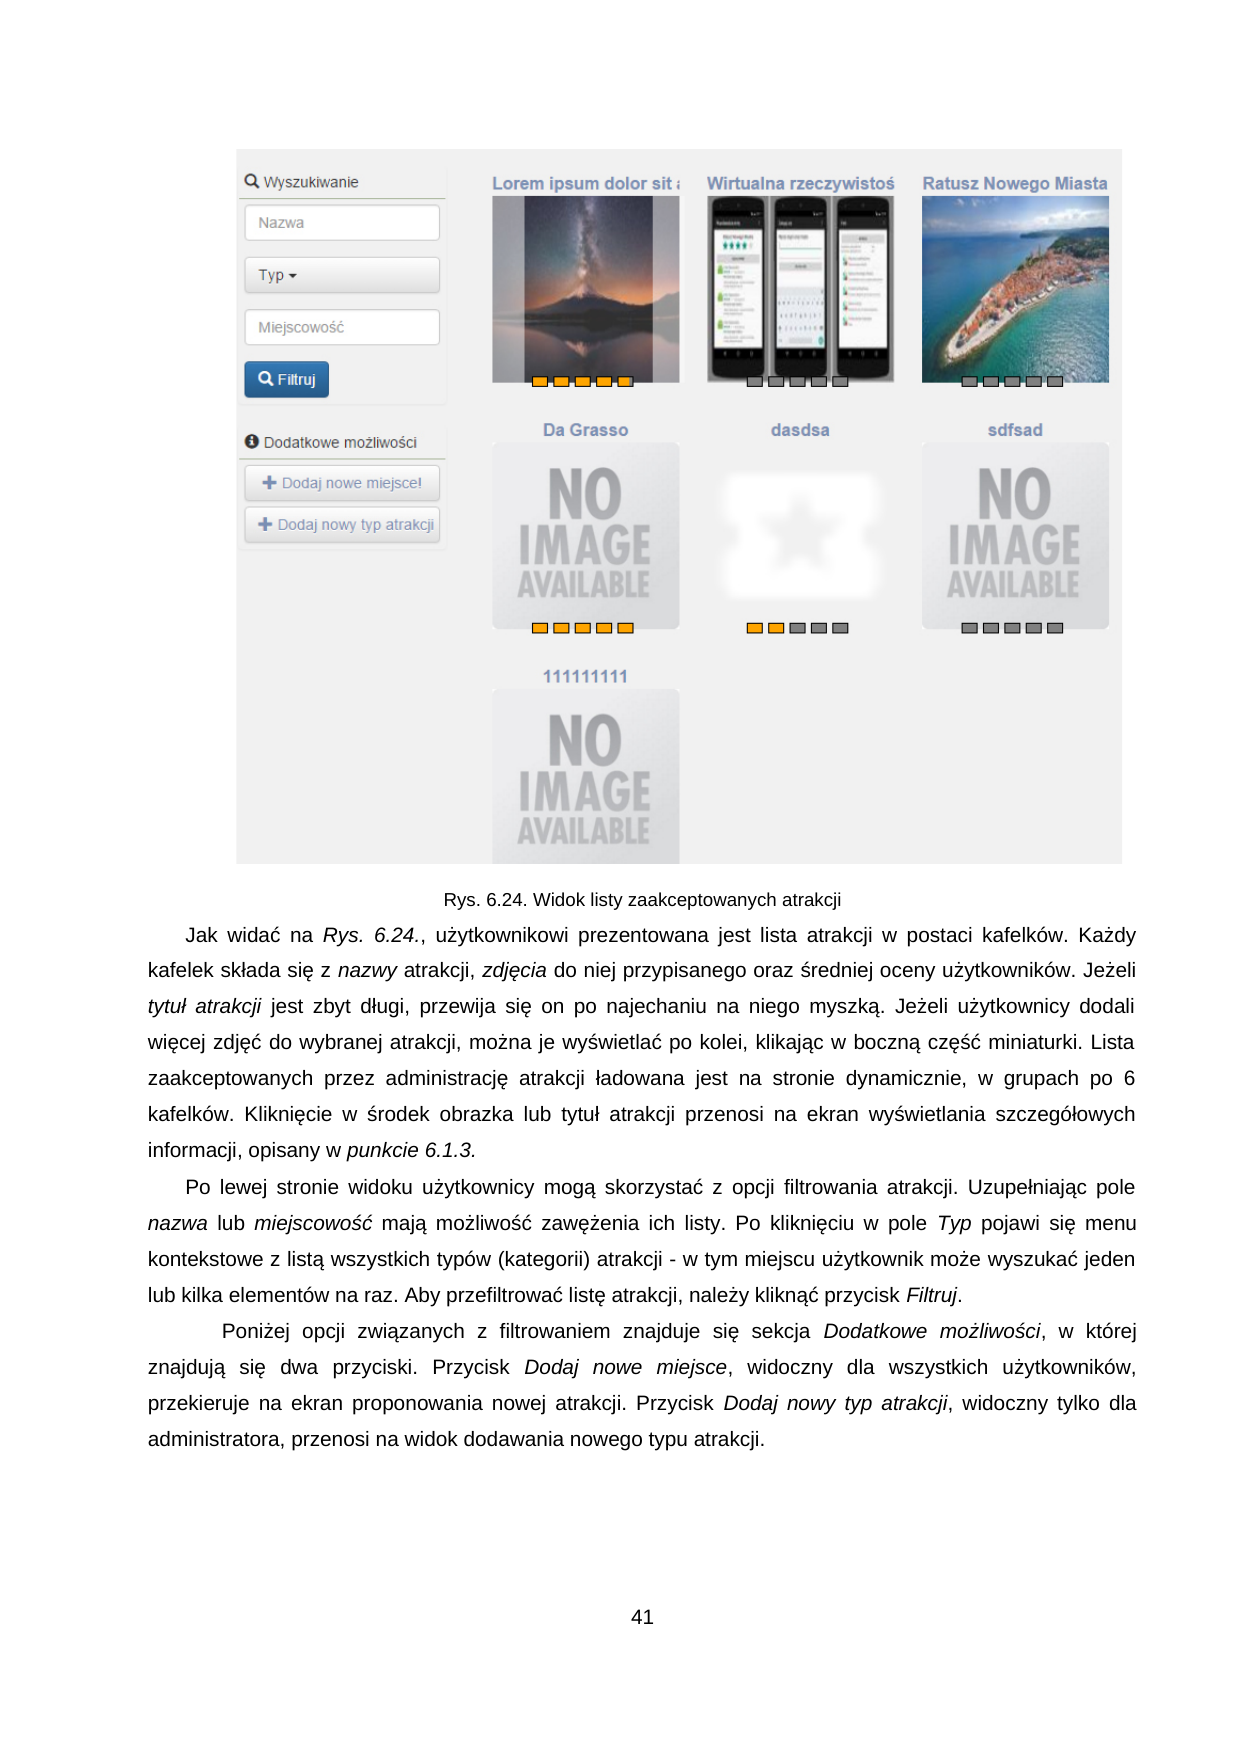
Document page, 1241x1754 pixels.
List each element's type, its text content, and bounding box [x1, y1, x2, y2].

text Po lewej stronie widoku użytkownicy mogą skorzystać z opcji filtrowania atrakcji. Uzupełniając pole nazwa lub miejscowość mają możliwość zawężenia ich listy. Po kliknięciu w pole Typ pojawi się menu kontekstowe z listą wszystkich typów (kategorii) atrakcji - w tym miejscu użytkownik może wyszukać jeden lub kilka elementów na raz. Aby przefiltrować listę atrakcji, należy kliknąć przycisk Filtruj. [148, 1174, 1137, 1306]
text Poniżej opcji związanych z filtrowaniem znajduje się sekcja Dodatkowe możliwości, w której znajdują się dwa przyciski. Przycisk Dodaj nowe miejsce, widoczny dla wszystkich użytkowników, przekieruje na ekran proponowania nowej atrakcji. Przycisk Dodaj nowy typ atrakcji, widoczny tylko dla administratora, przenosi na widok dodawania nowego typu atrakcji. [148, 1319, 1137, 1451]
picture [236, 149, 1123, 864]
